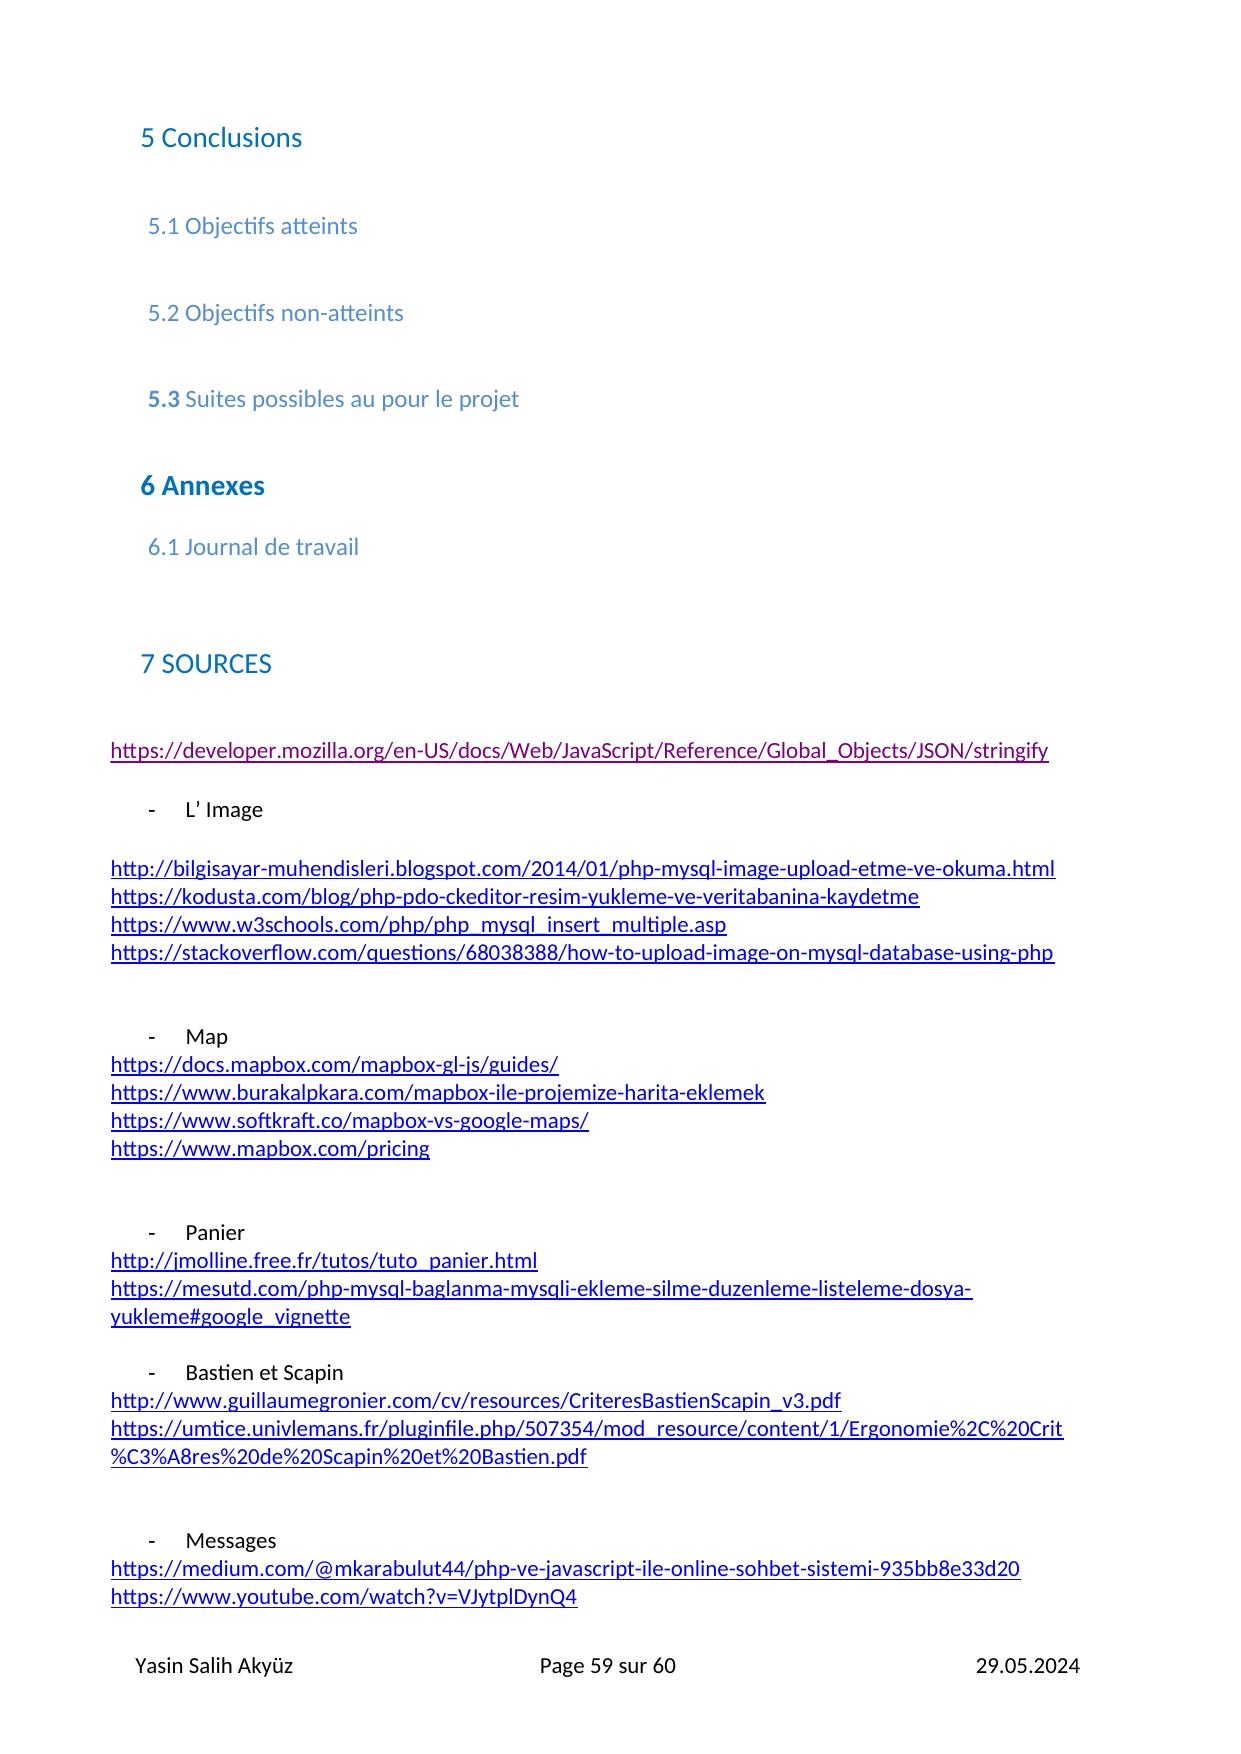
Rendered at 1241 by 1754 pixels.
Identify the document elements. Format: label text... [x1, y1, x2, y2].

text https://www.youtube.com/watch?v=VJytplDynQ4 [110, 1582, 1105, 1611]
subtitle 7 SOURCES [140, 645, 1105, 681]
text http://bilgisayar-muhendisleri.blogspot.com/2014/01/php-mysql-image-upload-etme-ve-okuma.html [110, 854, 1093, 882]
subtitle 5.1 Objectifs atteints [148, 210, 1105, 241]
subtitle 6.1 Journal de travail [148, 531, 1105, 561]
subtitle 5 Conclusions [140, 119, 1105, 154]
text https://medium.com/@mkarabulut44/php-ve-javascript-ile-online-sohbet-sistemi-935bb8e33d20 [110, 1554, 1105, 1582]
text https://www.burakalpkara.com/mapbox-ile-projemize-harita-eklemek [110, 1078, 1093, 1106]
text https://kodusta.com/blog/php-pdo-ckeditor-resim-yukleme-ve-veritabanina-kaydetme [110, 882, 1093, 910]
subtitle 5.2 Objectifs non-atteints [148, 297, 1105, 327]
subtitle Suites possibles au pour le projet [148, 383, 1105, 414]
text https://www.softkraft.co/mapbox-vs-google-maps/ [110, 1106, 1093, 1134]
text http://www.guillaumegronier.com/cv/resources/CriteresBastienScapin_v3.pdf [110, 1386, 1105, 1414]
list L’ Image [148, 795, 421, 823]
list Messages [148, 1526, 1105, 1554]
text https://www.mapbox.com/pricing [110, 1134, 1093, 1162]
text https://stackoverflow.com/questions/68038388/how-to-upload-image-on-mysql-database-using-php [110, 938, 1093, 966]
text https://www.w3schools.com/php/php_mysql_insert_multiple.asp [110, 910, 1093, 938]
text https://umtice.univlemans.fr/pluginfile.php/507354/mod_resource/content/1/Ergonomie%2C%20Crit%C3%A8res%20de%20Scapin%20et%20Bastien.pdf [110, 1414, 1105, 1470]
list Panier [148, 1218, 1093, 1246]
text http://jmolline.free.fr/tutos/tuto_panier.html [110, 1246, 1093, 1274]
subtitle 6 Annexes [140, 467, 1105, 503]
text https://mesutd.com/php-mysql-baglanma-mysqli-ekleme-silme-duzenleme-listeleme-dosya-yukleme#google_vignette [110, 1274, 1093, 1330]
list Bastien et Scapin [148, 1358, 421, 1386]
list Map [148, 1022, 1105, 1050]
text https://docs.mapbox.com/mapbox-gl-js/guides/ [110, 1050, 1093, 1078]
